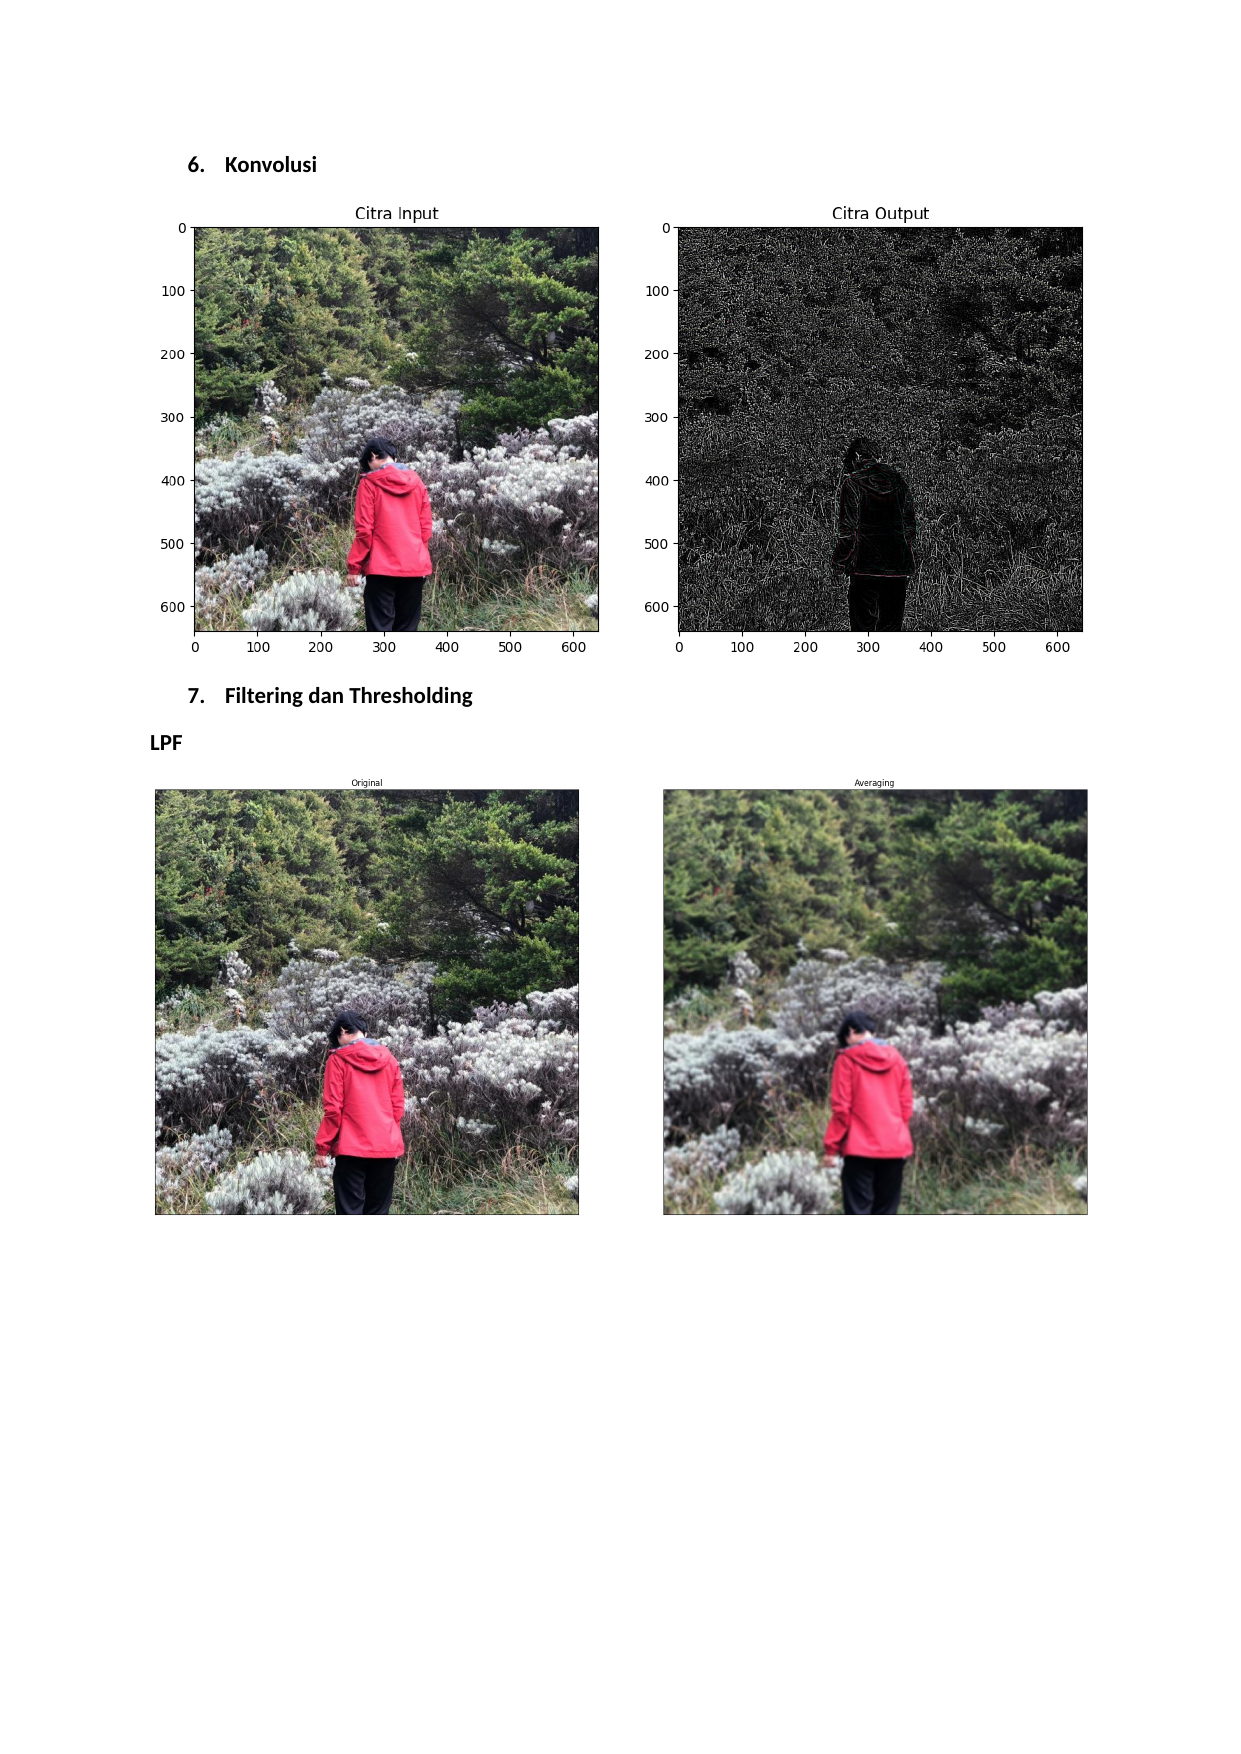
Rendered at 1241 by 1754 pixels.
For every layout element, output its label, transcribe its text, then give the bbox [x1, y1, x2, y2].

list Filtering dan Thresholding [187, 681, 1090, 709]
picture [150, 196, 1091, 663]
list Konvolusi [187, 150, 1090, 178]
text LPF [150, 728, 1090, 756]
picture [150, 774, 1091, 1219]
